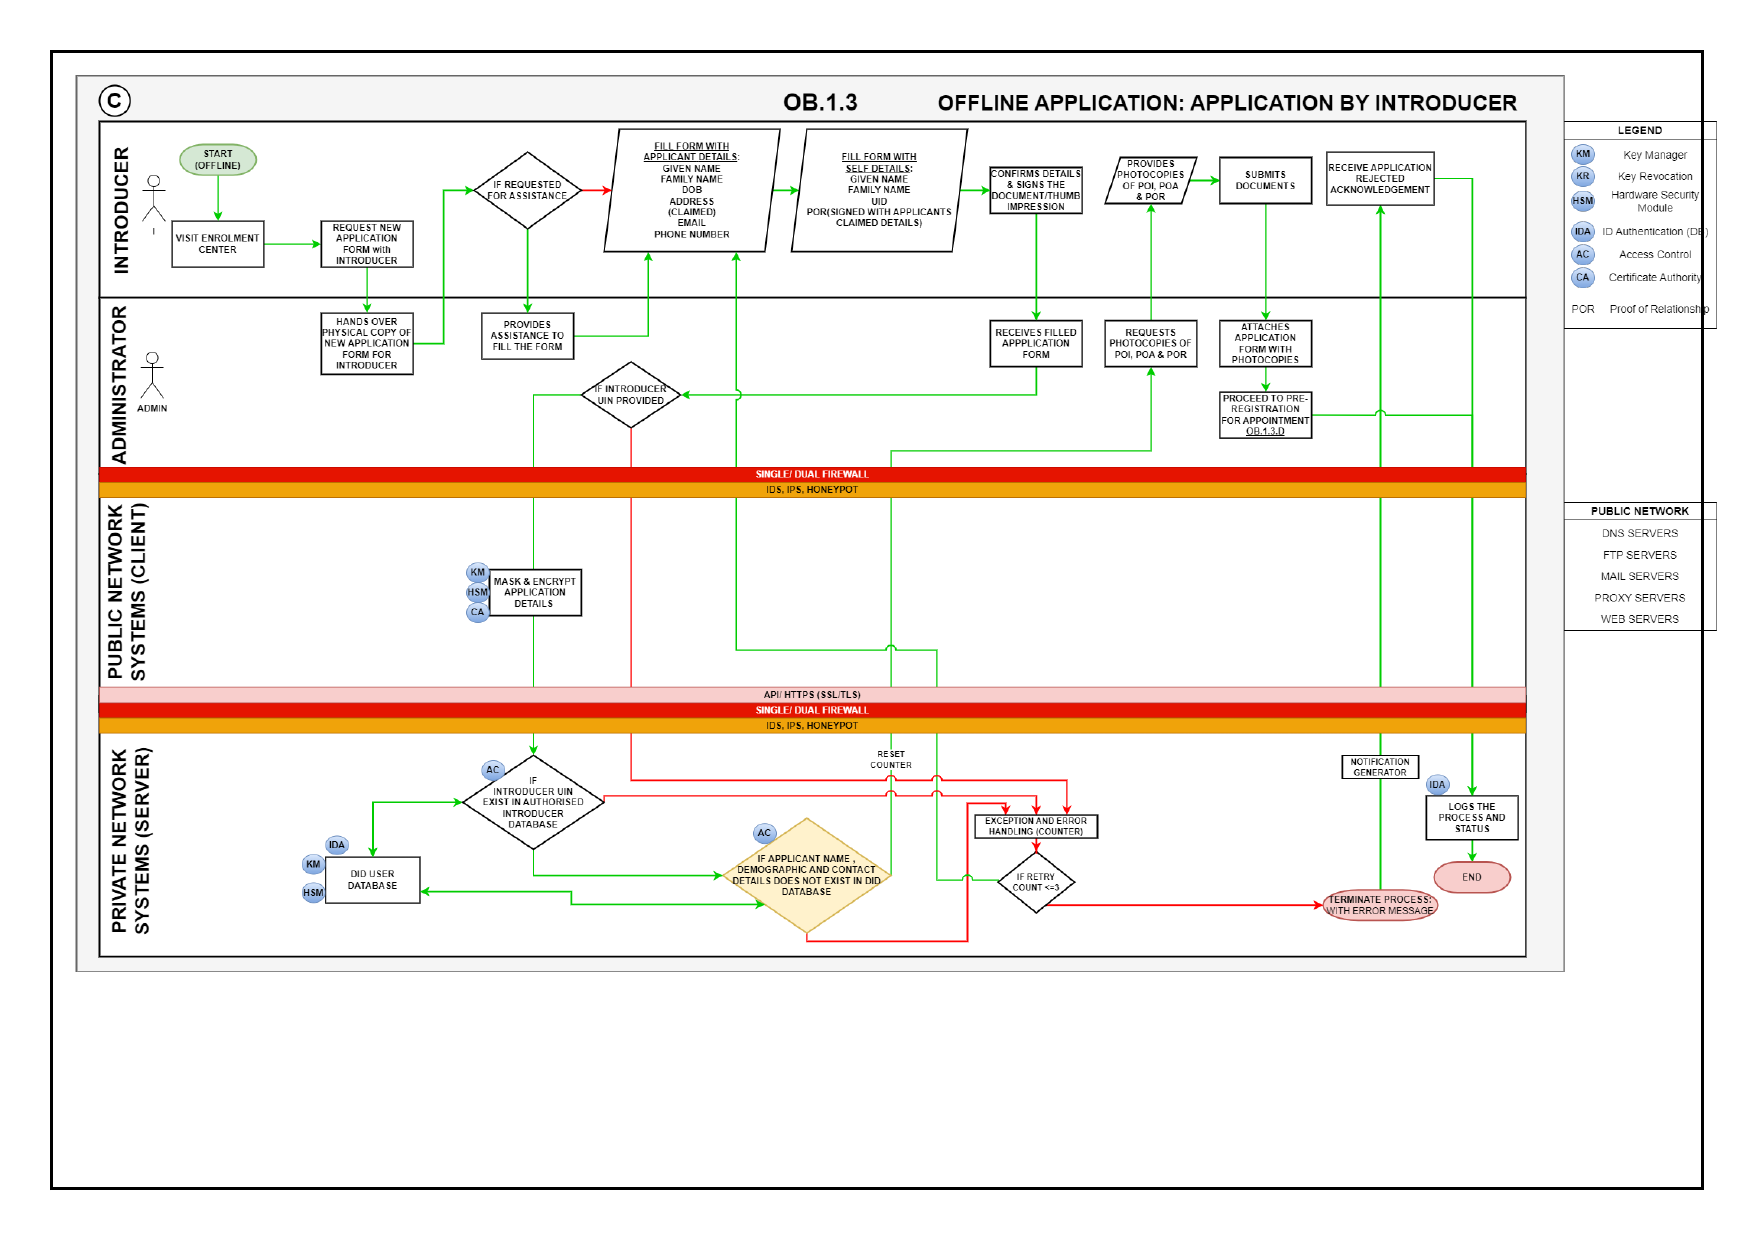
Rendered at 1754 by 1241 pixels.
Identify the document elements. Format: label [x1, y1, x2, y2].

picture [1704, 75, 1717, 972]
picture [75, 75, 1701, 972]
